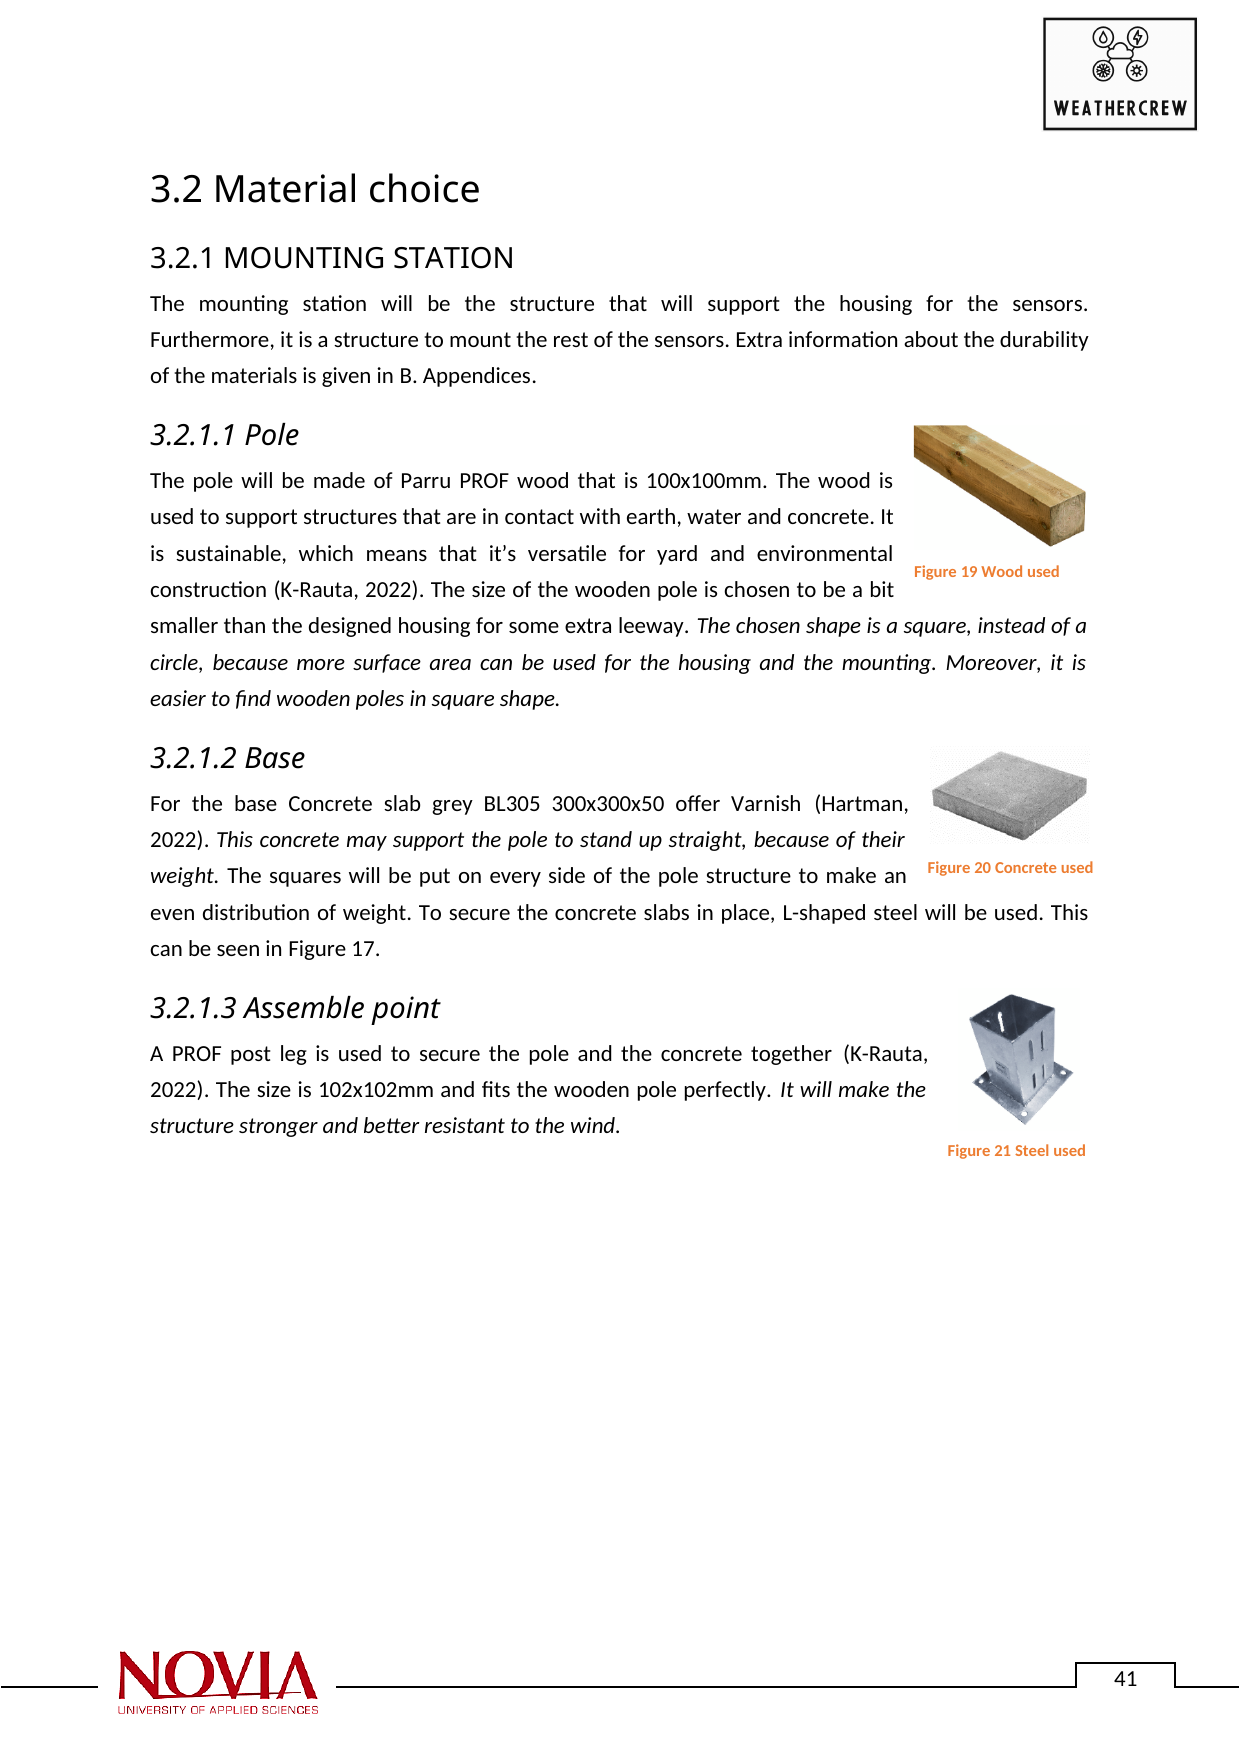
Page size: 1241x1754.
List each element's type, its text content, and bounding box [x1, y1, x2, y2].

subtitle 3.2.1 Mounting station [150, 237, 1090, 277]
subtitle 3.2.1.2 Base [150, 737, 1090, 777]
picture [98, 1638, 336, 1724]
subtitle 3.2.1.3 Assemble point [150, 987, 1090, 1027]
picture [947, 988, 1091, 1131]
picture [1041, 16, 1199, 132]
text A PROF post leg is used to secure the pole and the concrete together . The size is 102x102mm and fits the wooden pole perfectly. It will make the structure stronger and better resistant to the wind. [150, 1039, 1090, 1139]
subtitle 3.2.1.1 Pole [150, 414, 1090, 454]
text For the base Concrete slab grey BL305 300x300x50 offer Varnish . This concrete may support the pole to stand up straight, because of their weight. The squares will be put on every side of the pole structure to make an even distribution of weight. To secure the concrete slabs in place, L-shaped steel will be used. This can be seen in Figure 17. [150, 789, 1090, 962]
picture [913, 424, 1090, 552]
text The pole will be made of Parru PROF wood that is 100x100mm. The wood is used to support structures that are in contact with earth, water and concrete. It is sustainable, which means that it’s versatile for yard and environmental construction . The size of the wooden pole is chosen to be a bit smaller than the designed housing for some extra leeway. The chosen shape is a square, instead of a circle, because more surface area can be used for the housing and the mounting. Moreover, it is easier to find wooden poles in square shape. [150, 466, 1090, 712]
picture [927, 738, 1091, 844]
text The mounting station will be the structure that will support the housing for the sensors. Furthermore, it is a structure to mount the rest of the sensors. Extra information about the durability of the materials is given in B. Appendices. [150, 289, 1090, 389]
subtitle 3.2 Material choice [150, 162, 1090, 213]
